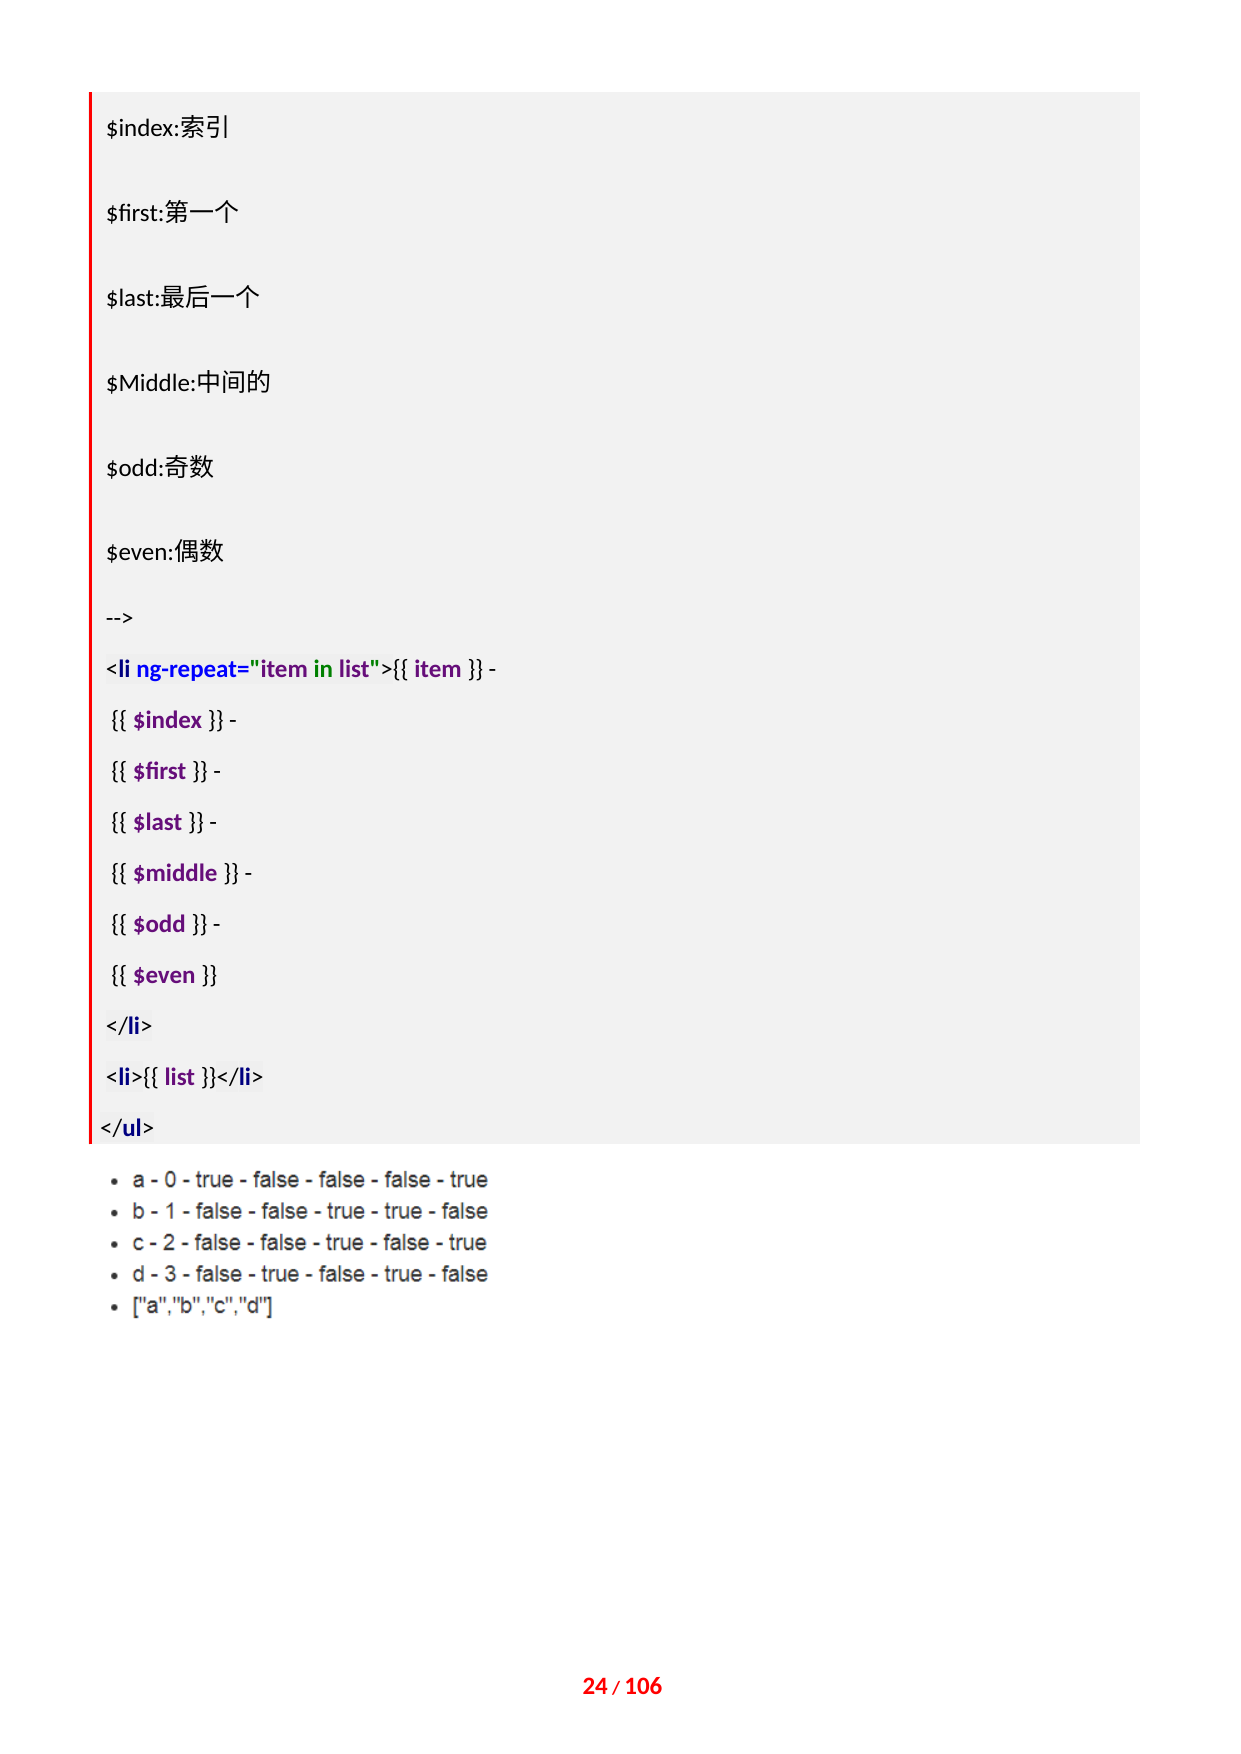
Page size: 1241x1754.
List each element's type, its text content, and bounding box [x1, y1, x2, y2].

text {{ $odd }} - [92, 907, 1140, 941]
text $index:索引 [92, 92, 1140, 159]
text $odd:奇数 [92, 431, 1140, 499]
text {{ $index }} - [92, 703, 1140, 737]
text --> [92, 601, 1140, 635]
text {{ $middle }} - [92, 856, 1140, 889]
text <li>{{ list }}</li> [92, 1059, 1140, 1093]
picture [75, 1161, 632, 1322]
text $last:最后一个 [92, 261, 1140, 329]
text <li ng-repeat="item in list">{{ item }} - [92, 652, 1140, 686]
text {{ $first }} - [92, 754, 1140, 788]
text </li> [92, 1008, 1140, 1042]
text $first:第一个 [92, 176, 1140, 244]
text {{ $last }} - [92, 805, 1140, 839]
text {{ $even }} [92, 957, 1140, 991]
text $even:偶数 [92, 516, 1140, 584]
text $Middle:中间的 [92, 346, 1140, 414]
text </ul> [92, 1110, 1140, 1144]
